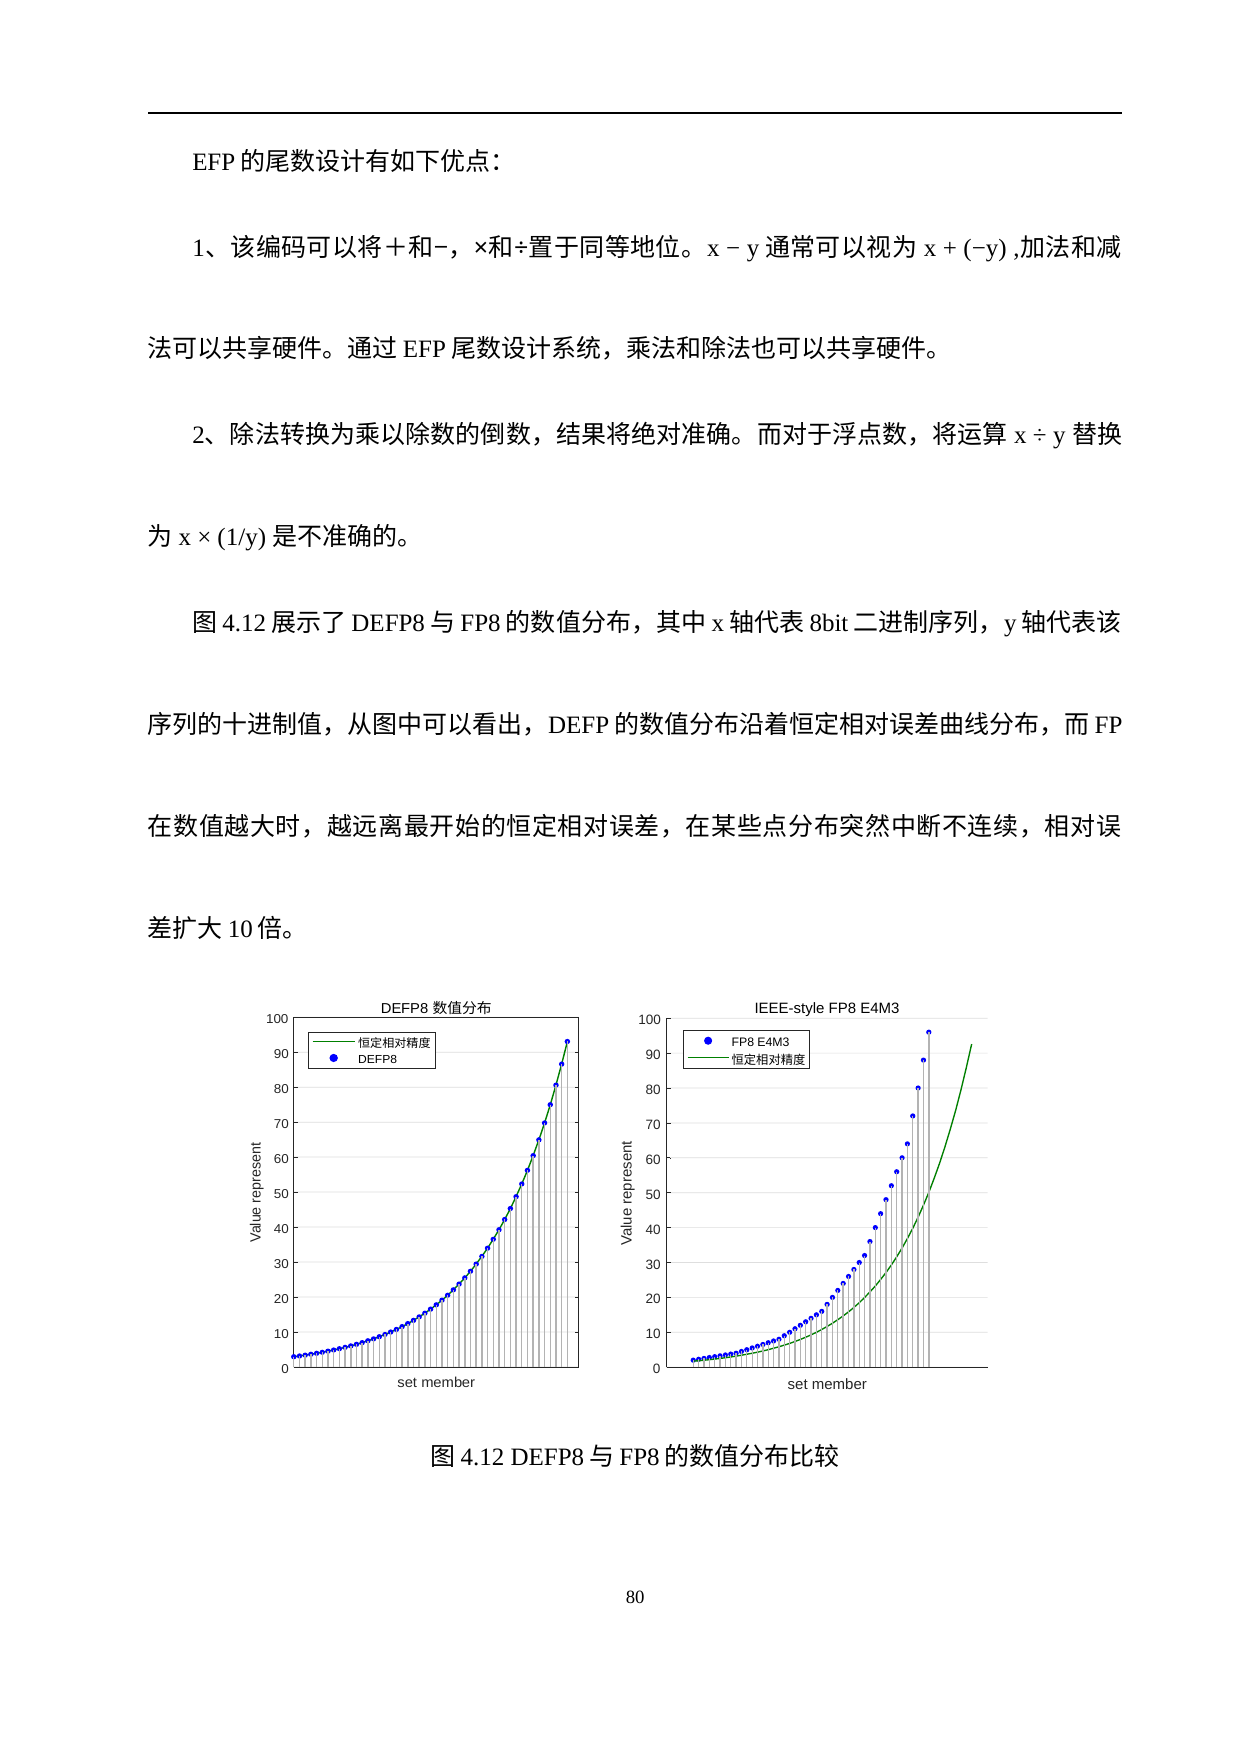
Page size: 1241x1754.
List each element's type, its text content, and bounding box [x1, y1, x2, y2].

text 图4.12展示了DEFP8与FP8的数值分布，其中x轴代表8bit二进制序列，y轴代表该序列的十进制值，从图中可以看出，DEFP的数值分布沿着恒定相对误差曲线分布，而FP在数值越大时，越远离最开始的恒定相对误差，在某些点分布突然中断不连续，相对误差扩大10倍。 [148, 587, 1122, 961]
text 1、该编码可以将＋和−，×和÷置于同等地位。x − y通常可以视为 x + (−y) ,加法和减法可以共享硬件。通过EFP尾数设计系统，乘法和除法也可以共享硬件。 [148, 211, 1122, 381]
text 2、除法转换为乘以除数的倒数，结果将绝对准确。而对于浮点数，将运算 x ÷ y 替换为 x × (1/y) 是不准确的。 [148, 399, 1122, 569]
text 图4.12 DEFP8与FP8的数值分布比较 [148, 1420, 1122, 1488]
text EFP的尾数设计有如下优点： [148, 125, 1122, 193]
